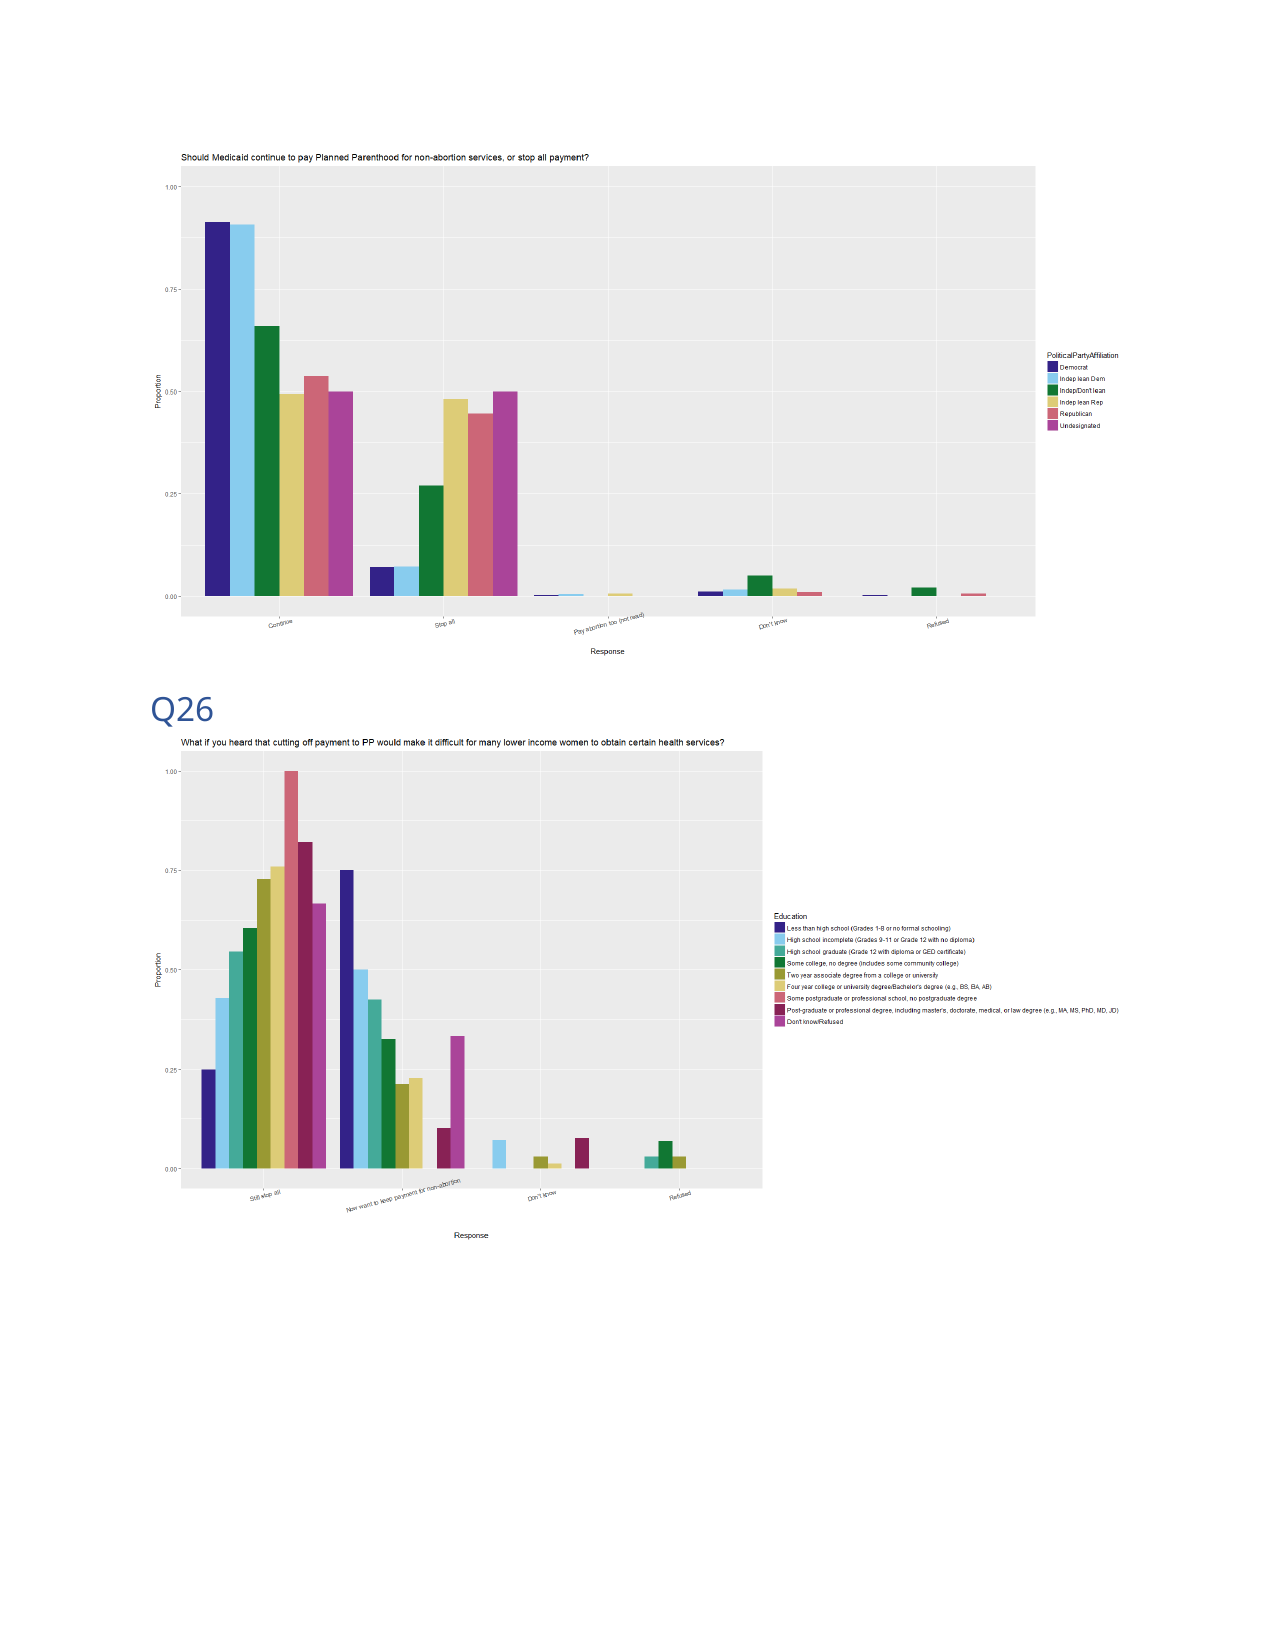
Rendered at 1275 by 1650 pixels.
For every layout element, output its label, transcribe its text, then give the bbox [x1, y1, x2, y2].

picture [150, 150, 1125, 659]
subtitle Q26 [150, 686, 1125, 731]
picture [150, 734, 1125, 1243]
